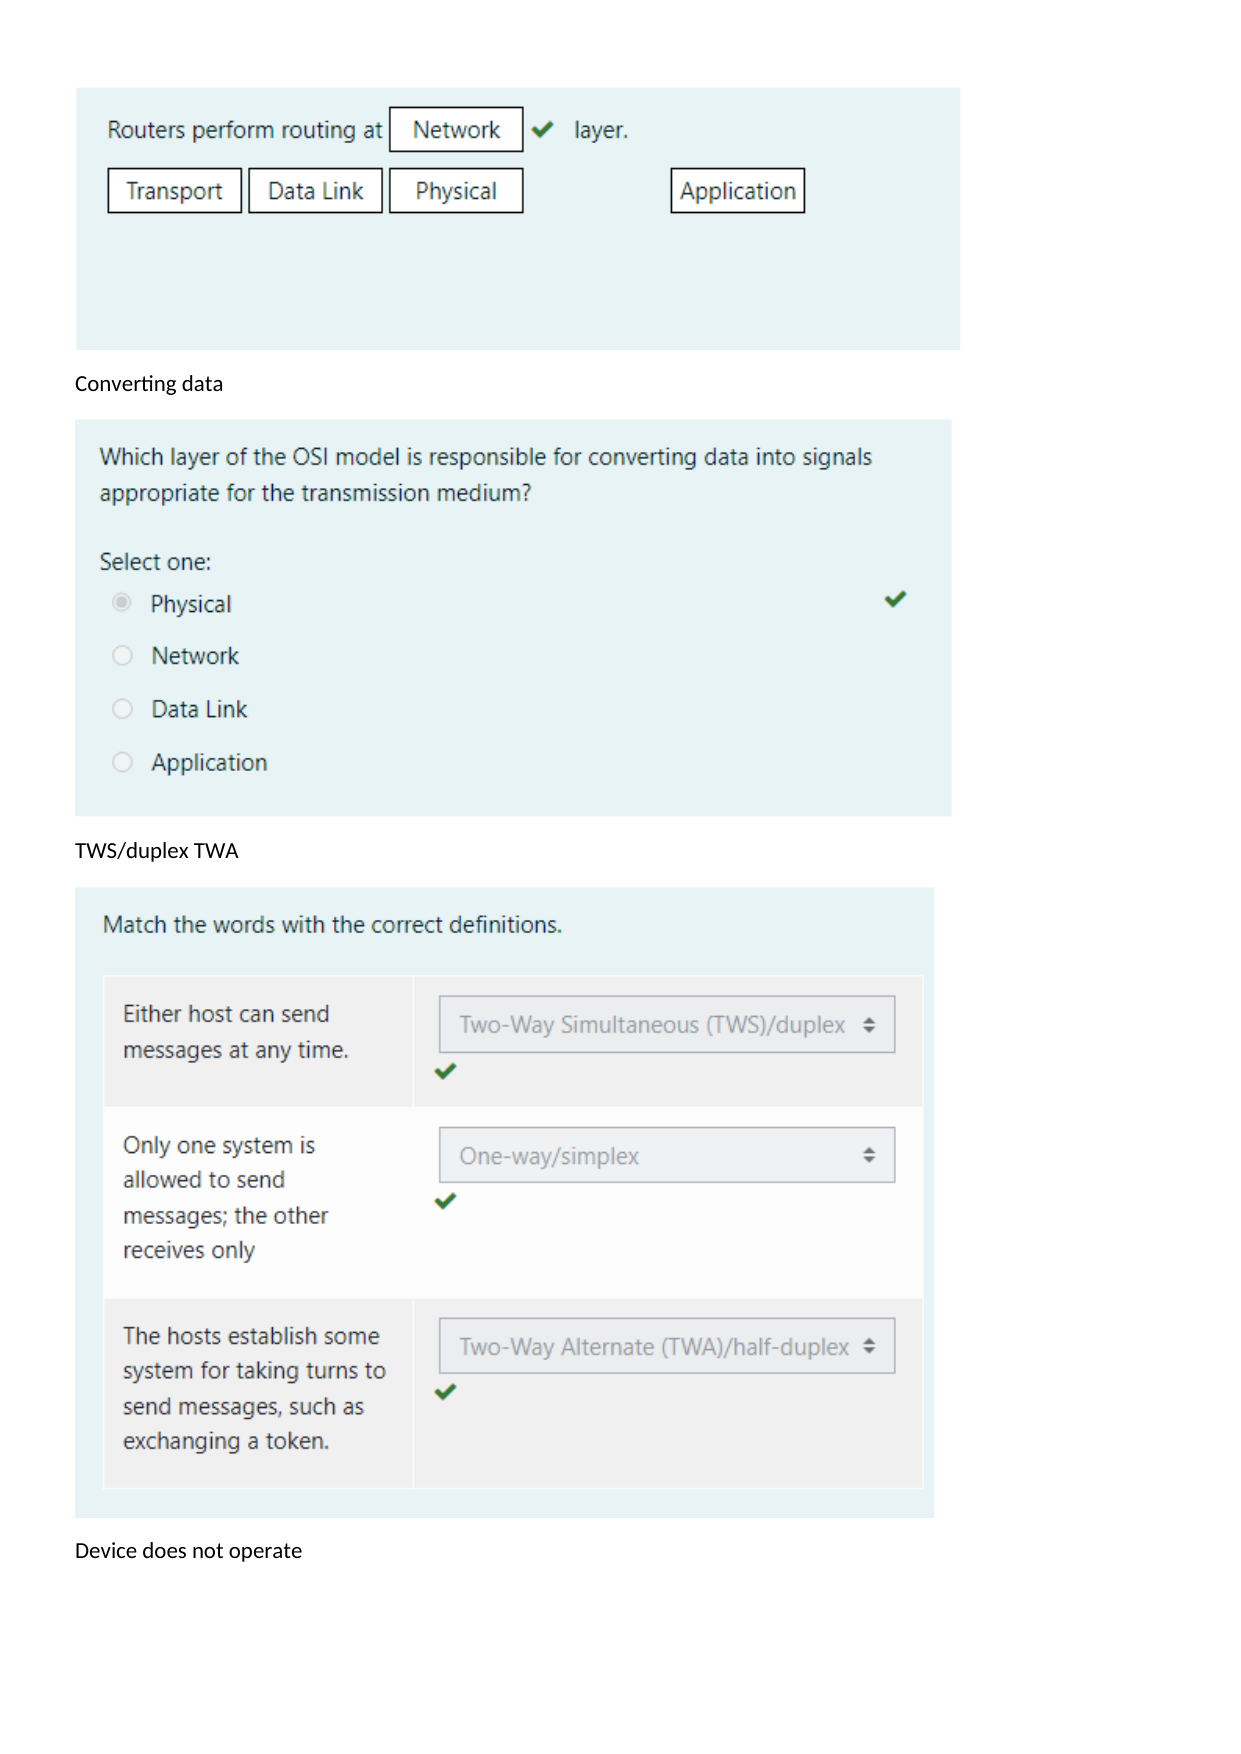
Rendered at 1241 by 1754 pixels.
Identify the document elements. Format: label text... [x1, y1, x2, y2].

text TWS/duplex TWA [75, 836, 1165, 864]
text Device does not operate [75, 1536, 1165, 1564]
picture [75, 75, 965, 350]
picture [75, 415, 952, 818]
picture [75, 883, 935, 1518]
text Converting data [75, 369, 1165, 397]
